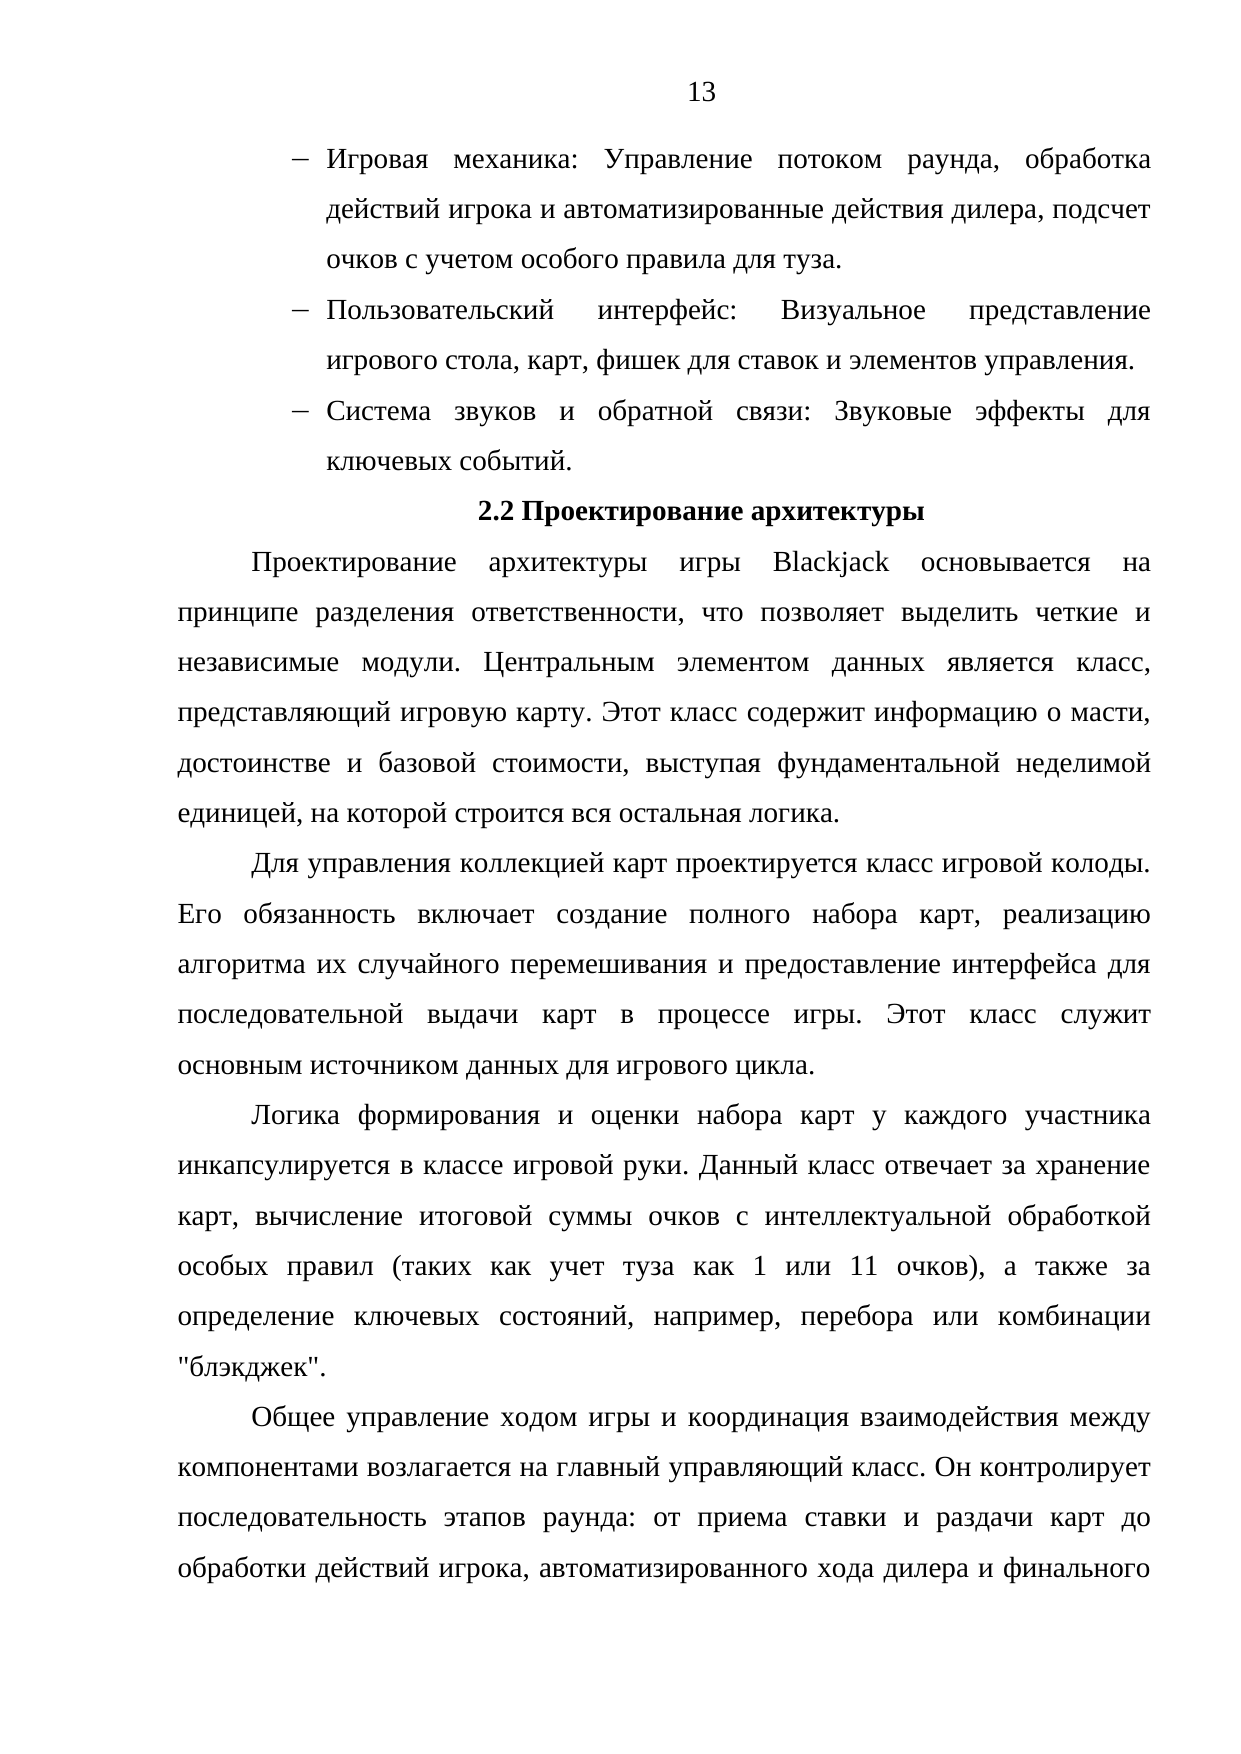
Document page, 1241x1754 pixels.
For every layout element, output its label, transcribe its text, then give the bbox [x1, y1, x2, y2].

list Игровая механика: Управление потоком раунда, обработка действий игрока и автоматизированные действия дилера, подсчет очков с учетом особого правила для туза. [288, 141, 1152, 275]
subtitle 2.2 Проектирование архитектуры [177, 493, 1152, 527]
text Проектирование архитектуры игры Blackjack основывается на принципе разделения ответственности, что позволяет выделить четкие и независимые модули. Центральным элементом данных является класс, представляющий игровую карту. Этот класс содержит информацию о масти, достоинстве и базовой стоимости, выступая фундаментальной неделимой единицей, на которой строится вся остальная логика. [177, 544, 1152, 829]
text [177, 1399, 1152, 1583]
list Пользовательский интерфейс: Визуальное представление игрового стола, карт, фишек для ставок и элементов управления. [288, 292, 1152, 376]
list Система звуков и обратной связи: Звуковые эффекты для ключевых событий. [288, 393, 1152, 477]
text Для управления коллекцией карт проектируется класс игровой колоды. Его обязанность включает создание полного набора карт, реализацию алгоритма их случайного перемешивания и предоставление интерфейса для последовательной выдачи карт в процессе игры. Этот класс служит основным источником данных для игрового цикла. [177, 846, 1152, 1080]
text Логика формирования и оценки набора карт у каждого участника инкапсулируется в классе игровой руки. Данный класс отвечает за хранение карт, вычисление итоговой суммы очков с интеллектуальной обработкой особых правил (таких как учет туза как 1 или 11 очков), а также за определение ключевых состояний, например, перебора или комбинации "блэкджек". [177, 1097, 1152, 1382]
